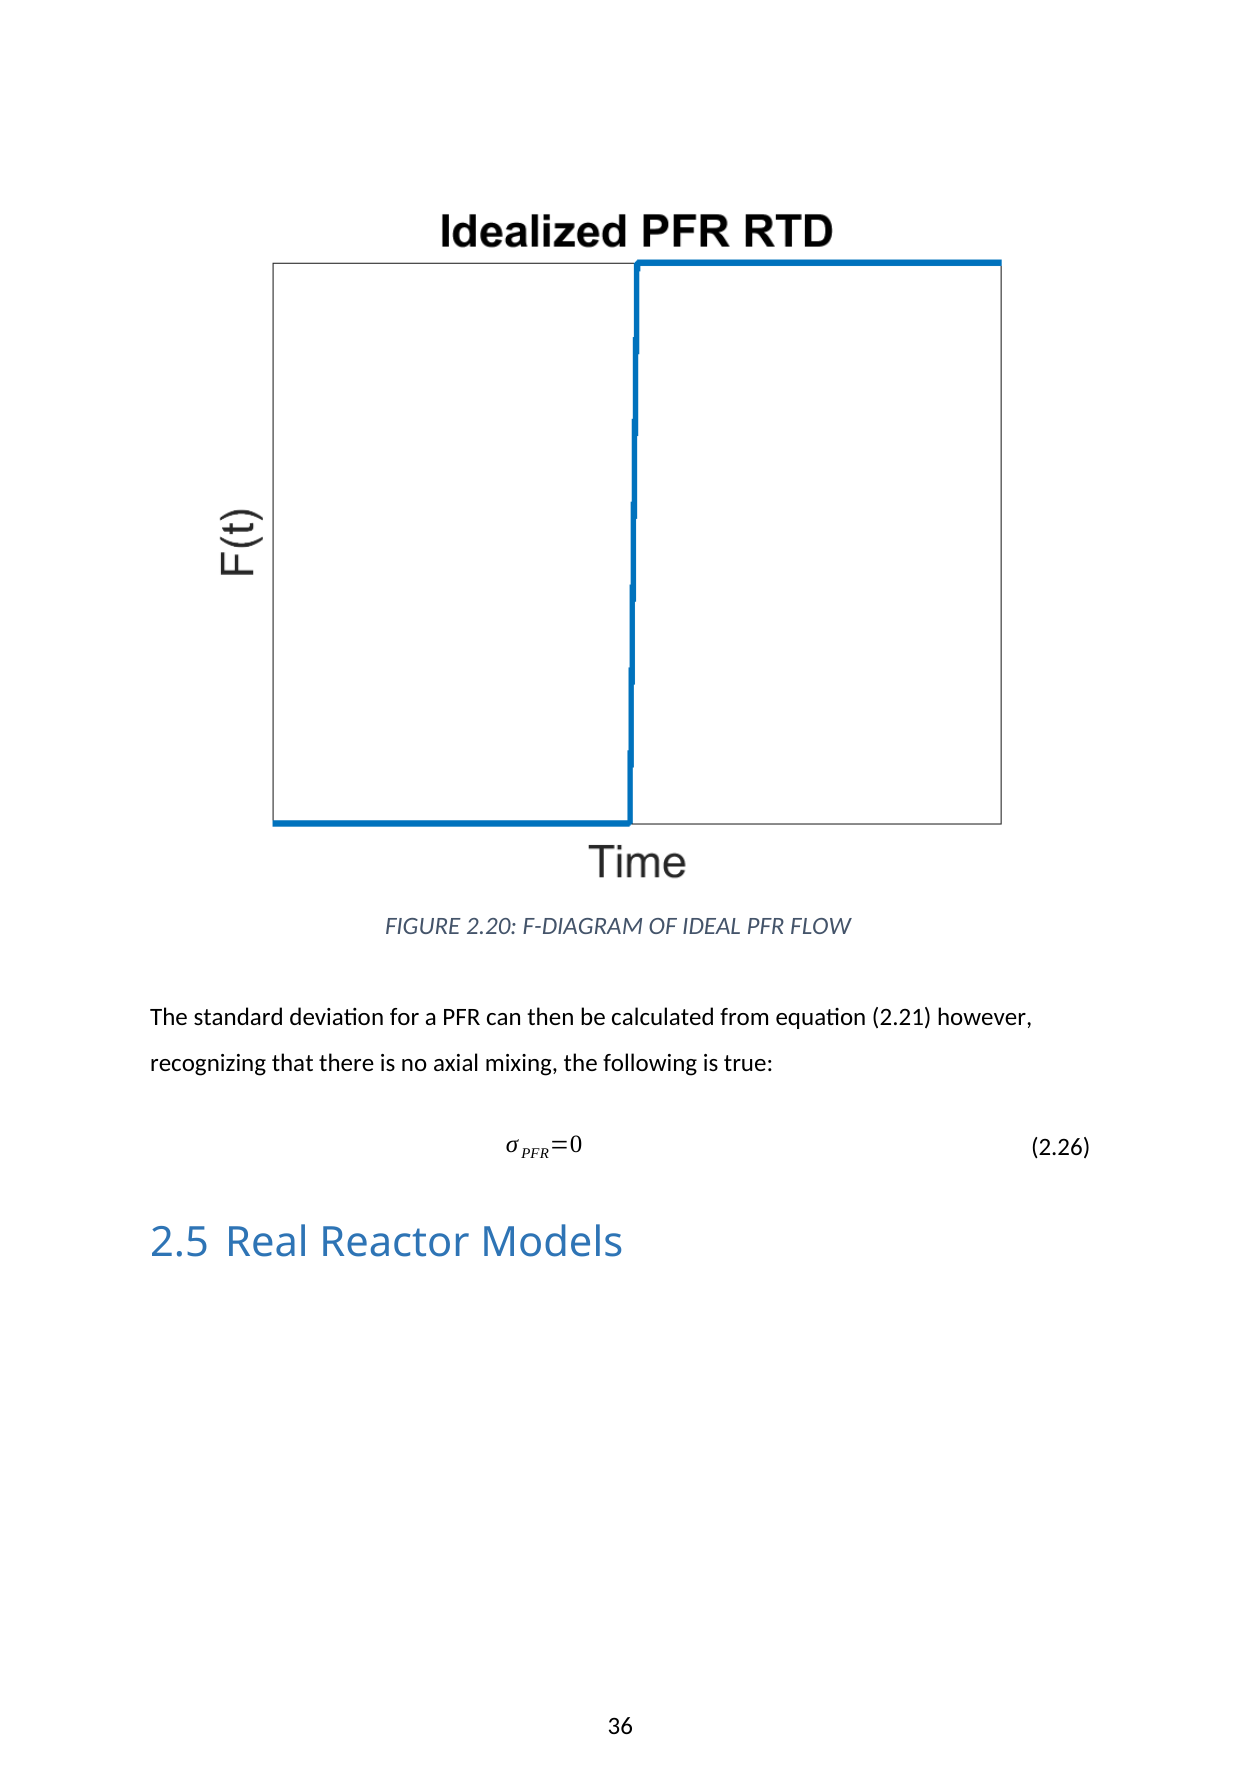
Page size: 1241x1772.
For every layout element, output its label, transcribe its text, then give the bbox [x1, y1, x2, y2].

text The standard deviation for a PFR can then be calculated from equation (2.21) however, recognizing that there is no axial mixing, the following is true: [150, 1001, 1090, 1078]
picture [150, 195, 1091, 901]
subtitle 2.5 Real Reactor Models [150, 1212, 1090, 1269]
text (2.26) [150, 1131, 1090, 1162]
